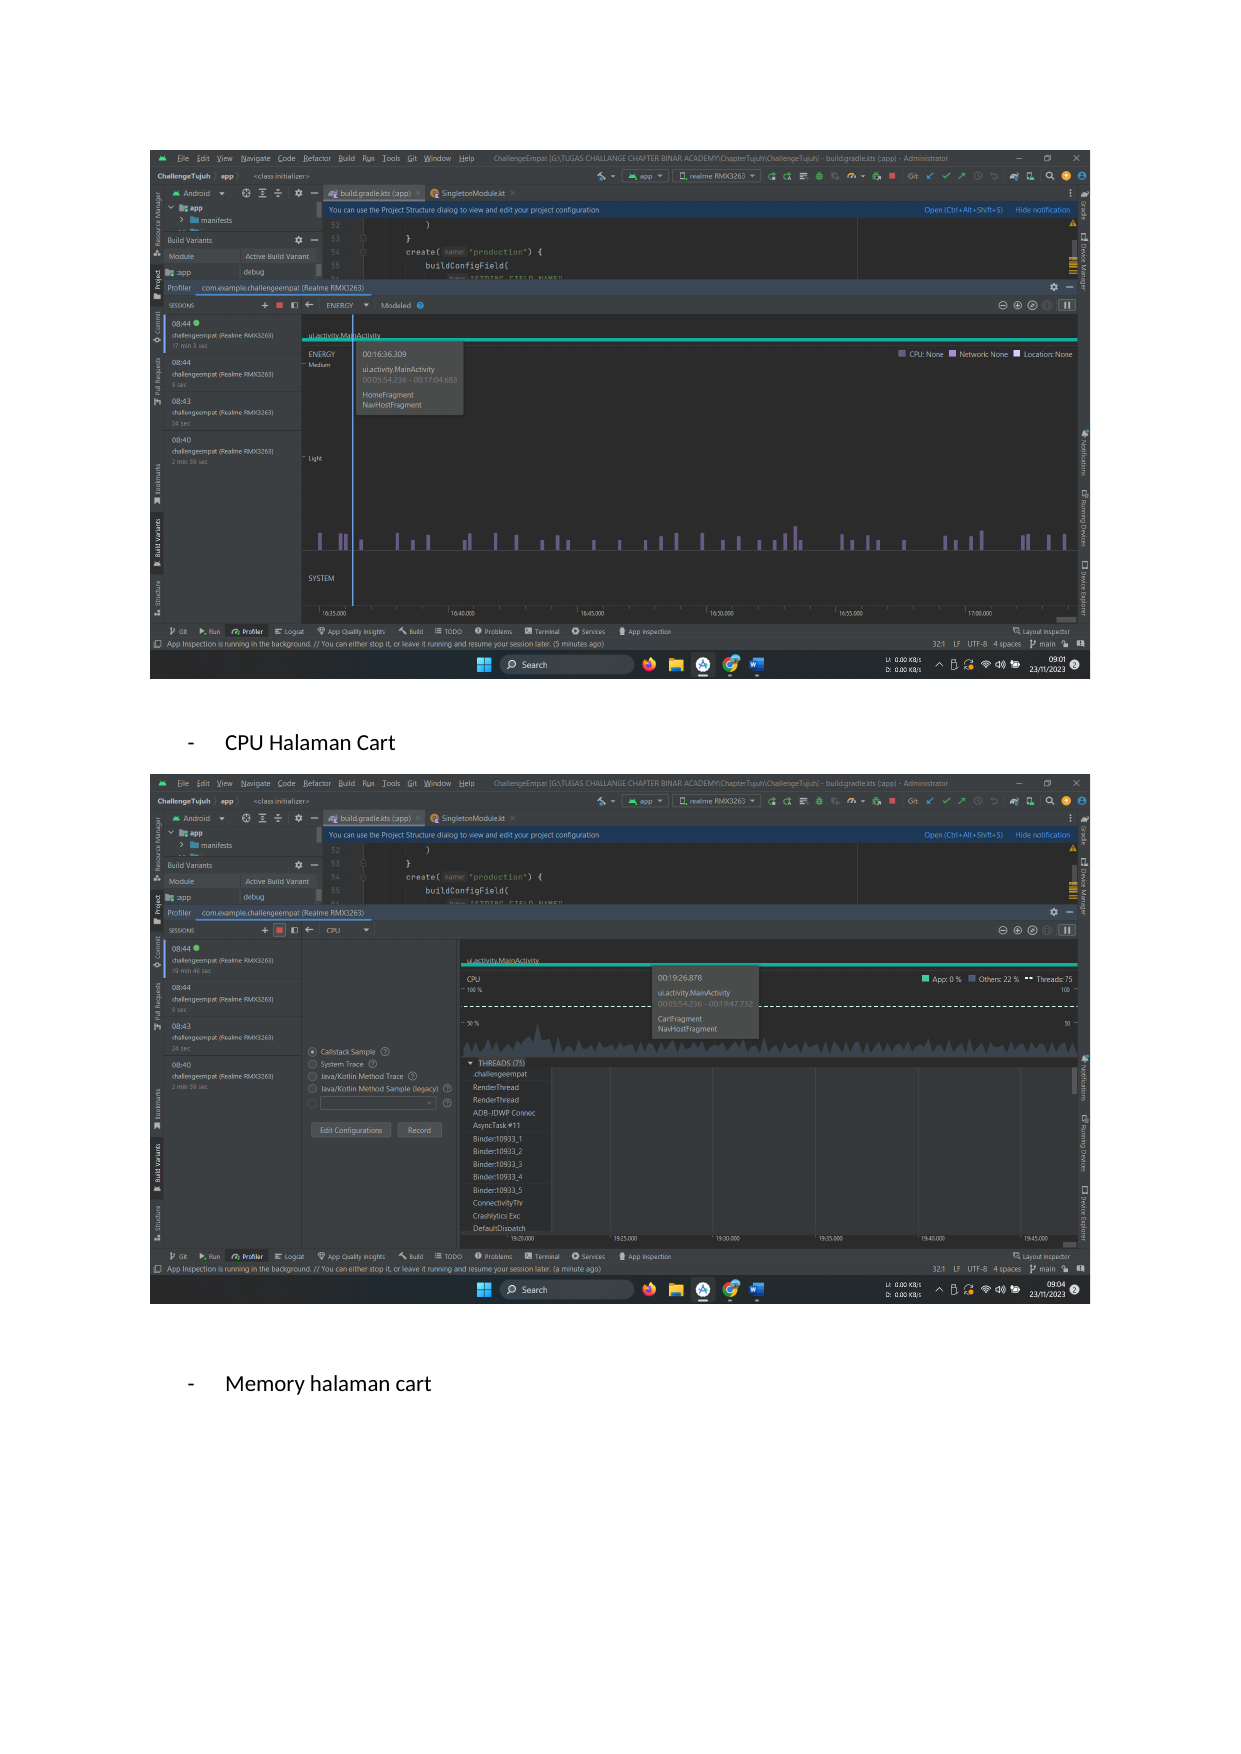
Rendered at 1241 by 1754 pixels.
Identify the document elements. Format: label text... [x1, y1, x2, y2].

list CPU Halaman Cart [187, 728, 1090, 756]
list Memory halaman cart [187, 1369, 1090, 1397]
picture [150, 150, 1091, 679]
picture [150, 774, 1091, 1304]
